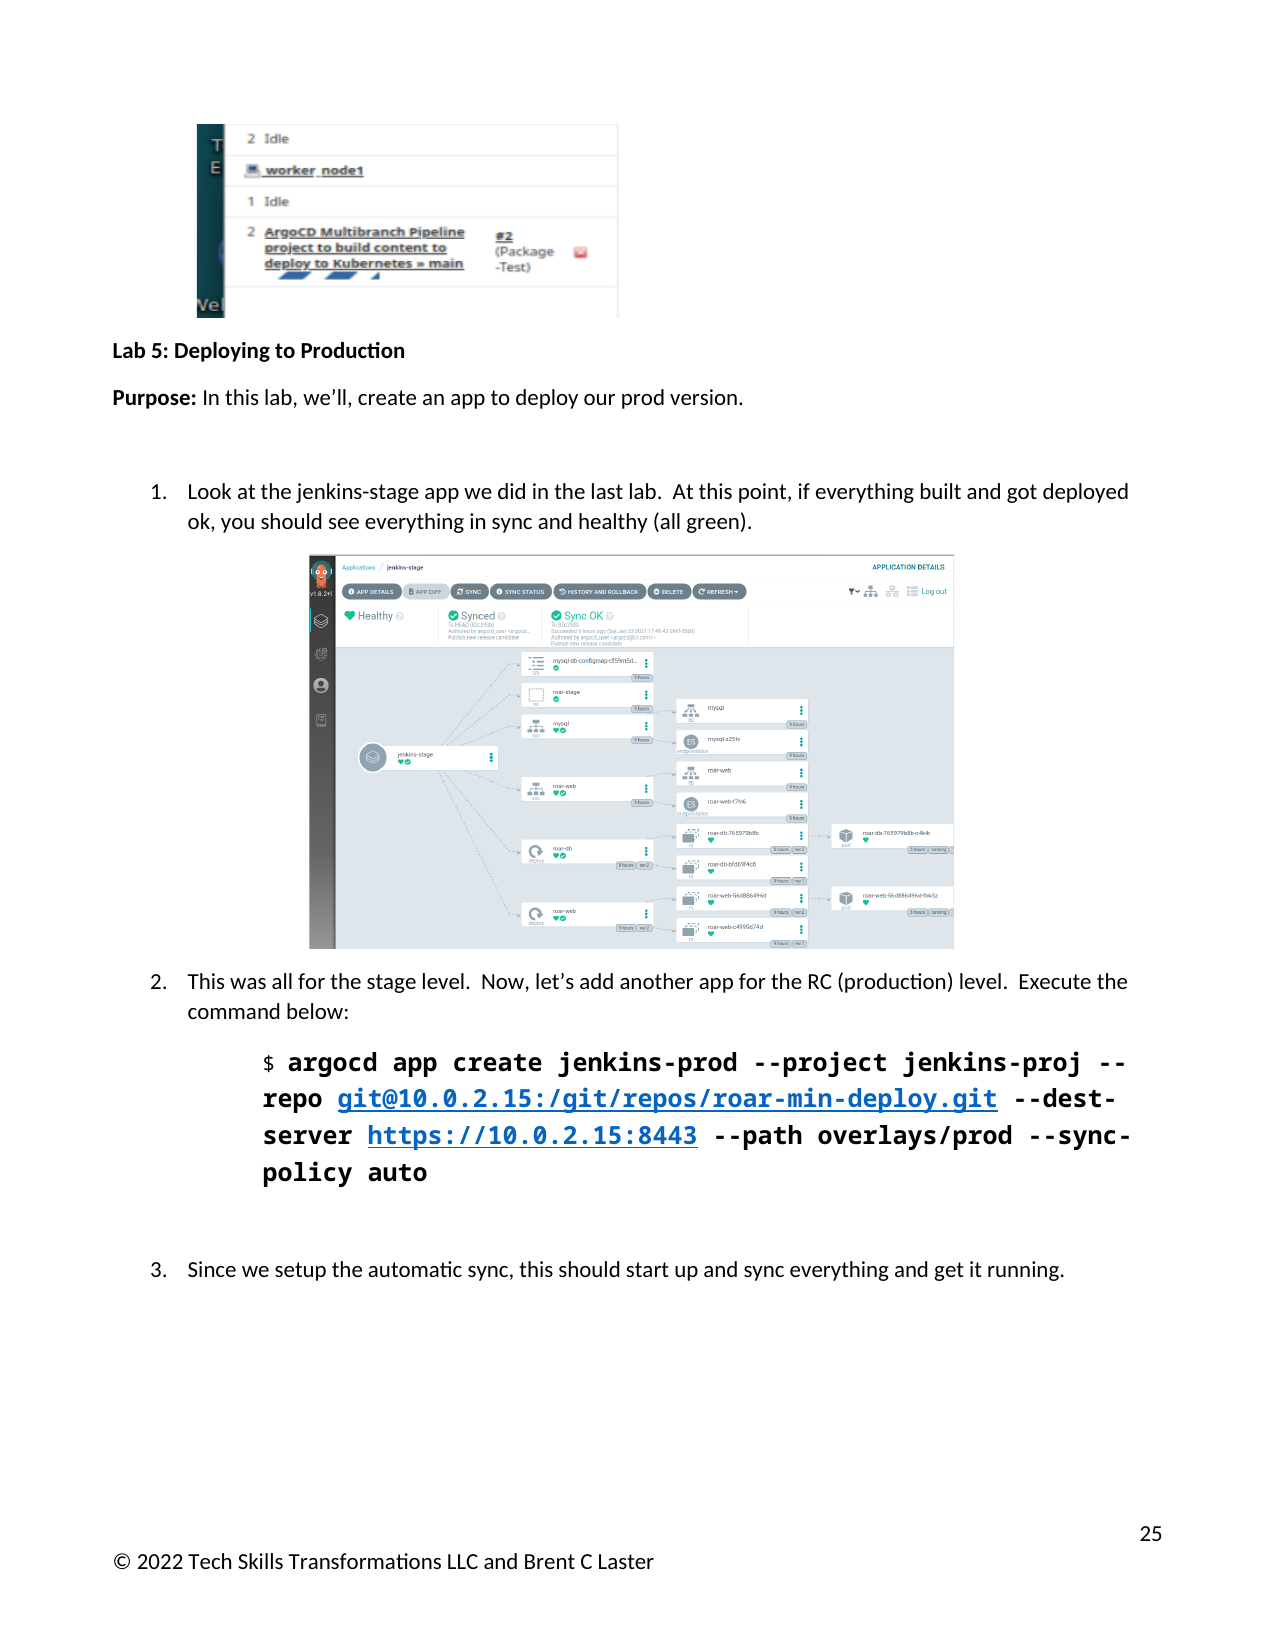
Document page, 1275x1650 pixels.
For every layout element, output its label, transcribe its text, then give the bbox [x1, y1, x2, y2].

picture [309, 554, 955, 949]
text Lab 5: Deploying to Production [112, 337, 1162, 364]
text Purpose: In this lab, we’ll, create an app to deploy our prod version. [112, 383, 1162, 411]
list Since we setup the automatic sync, this should start up and sync everything and get it running. [150, 1255, 1162, 1283]
picture [196, 124, 667, 318]
list This was all for the stage level. Now, let’s add another app for the RC (production) level. Execute the command below: [150, 967, 1162, 1025]
text $ argocd app create jenkins-prod --project jenkins-proj --repo git@10.0.2.15:/git/repos/roar-min-deploy.git --dest-server https://10.0.2.15:8443 --path overlays/prod --sync-policy auto [262, 1044, 1162, 1189]
list Look at the jenkins-stage app we did in the last lab. At this point, if everything built and got deployed ok, you should see everything in sync and healthy (all green). [150, 477, 1162, 535]
